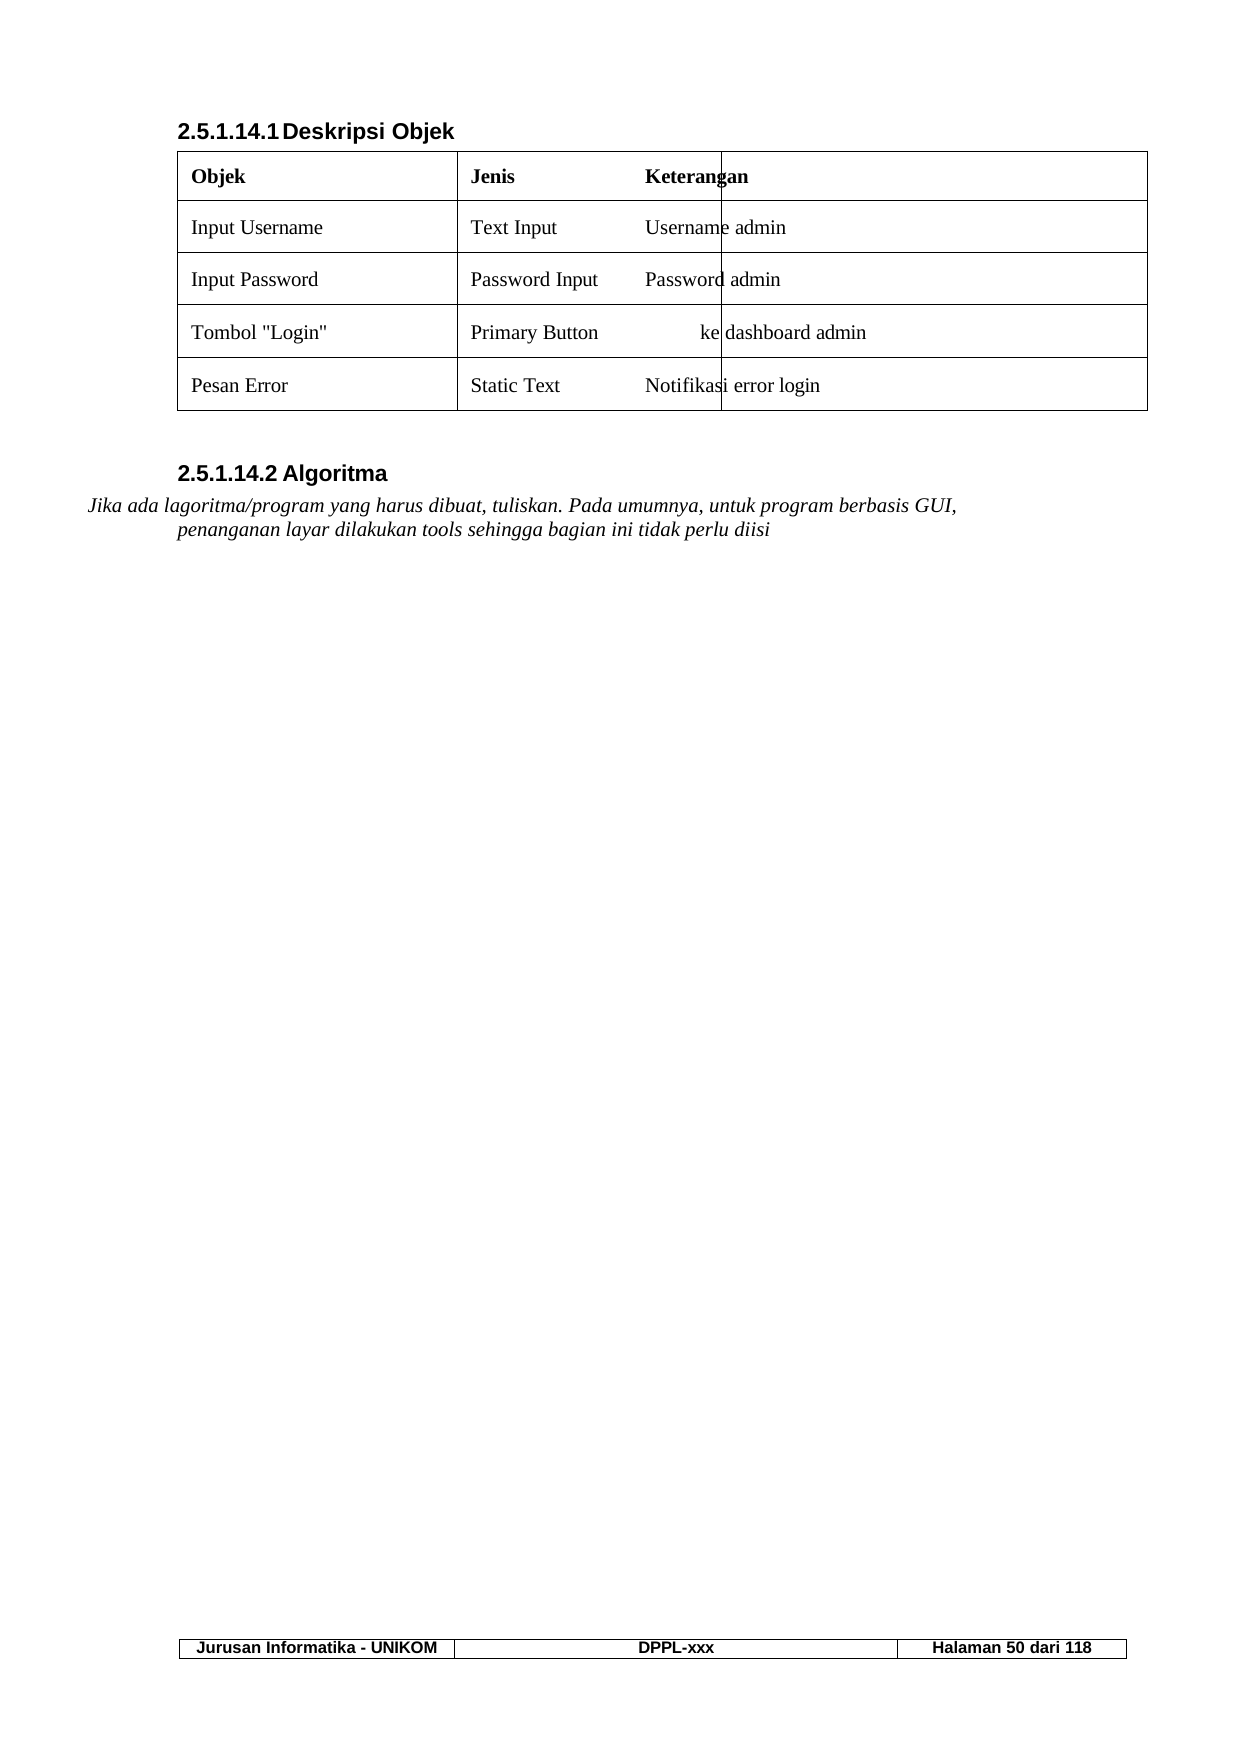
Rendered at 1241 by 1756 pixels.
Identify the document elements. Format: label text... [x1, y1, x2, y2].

table_cell Static Text [458, 358, 721, 410]
table_cell Password admin [722, 253, 1147, 304]
table_cell Input Username [178, 201, 457, 252]
table_cell Notifikasi error login [722, 358, 1147, 410]
text Jika ada lagoritma/program yang harus dibuat, tuliskan. Pada umumnya, untuk program berbasis GUI, penanganan layar dilakukan tools sehingga bagian ini tidak perlu diisi [87, 493, 1047, 541]
list Algoritma [177, 460, 1211, 486]
table_cell Tombol "Login" [178, 305, 457, 357]
subtitle Deskripsi Objek [177, 118, 1211, 144]
table_header Keterangan [722, 152, 1147, 199]
table_header Jenis [458, 152, 721, 199]
table_cell Username admin [722, 201, 1147, 252]
table_cell Text Input [458, 201, 721, 252]
table_cell Primary Button [458, 305, 721, 357]
table_cell Password Input [458, 253, 721, 304]
table_cell Input Password [178, 253, 457, 304]
table_cell Pesan Error [178, 358, 457, 410]
table_cell Login ke dashboard admin [722, 305, 1147, 357]
table_header Objek [178, 152, 457, 199]
